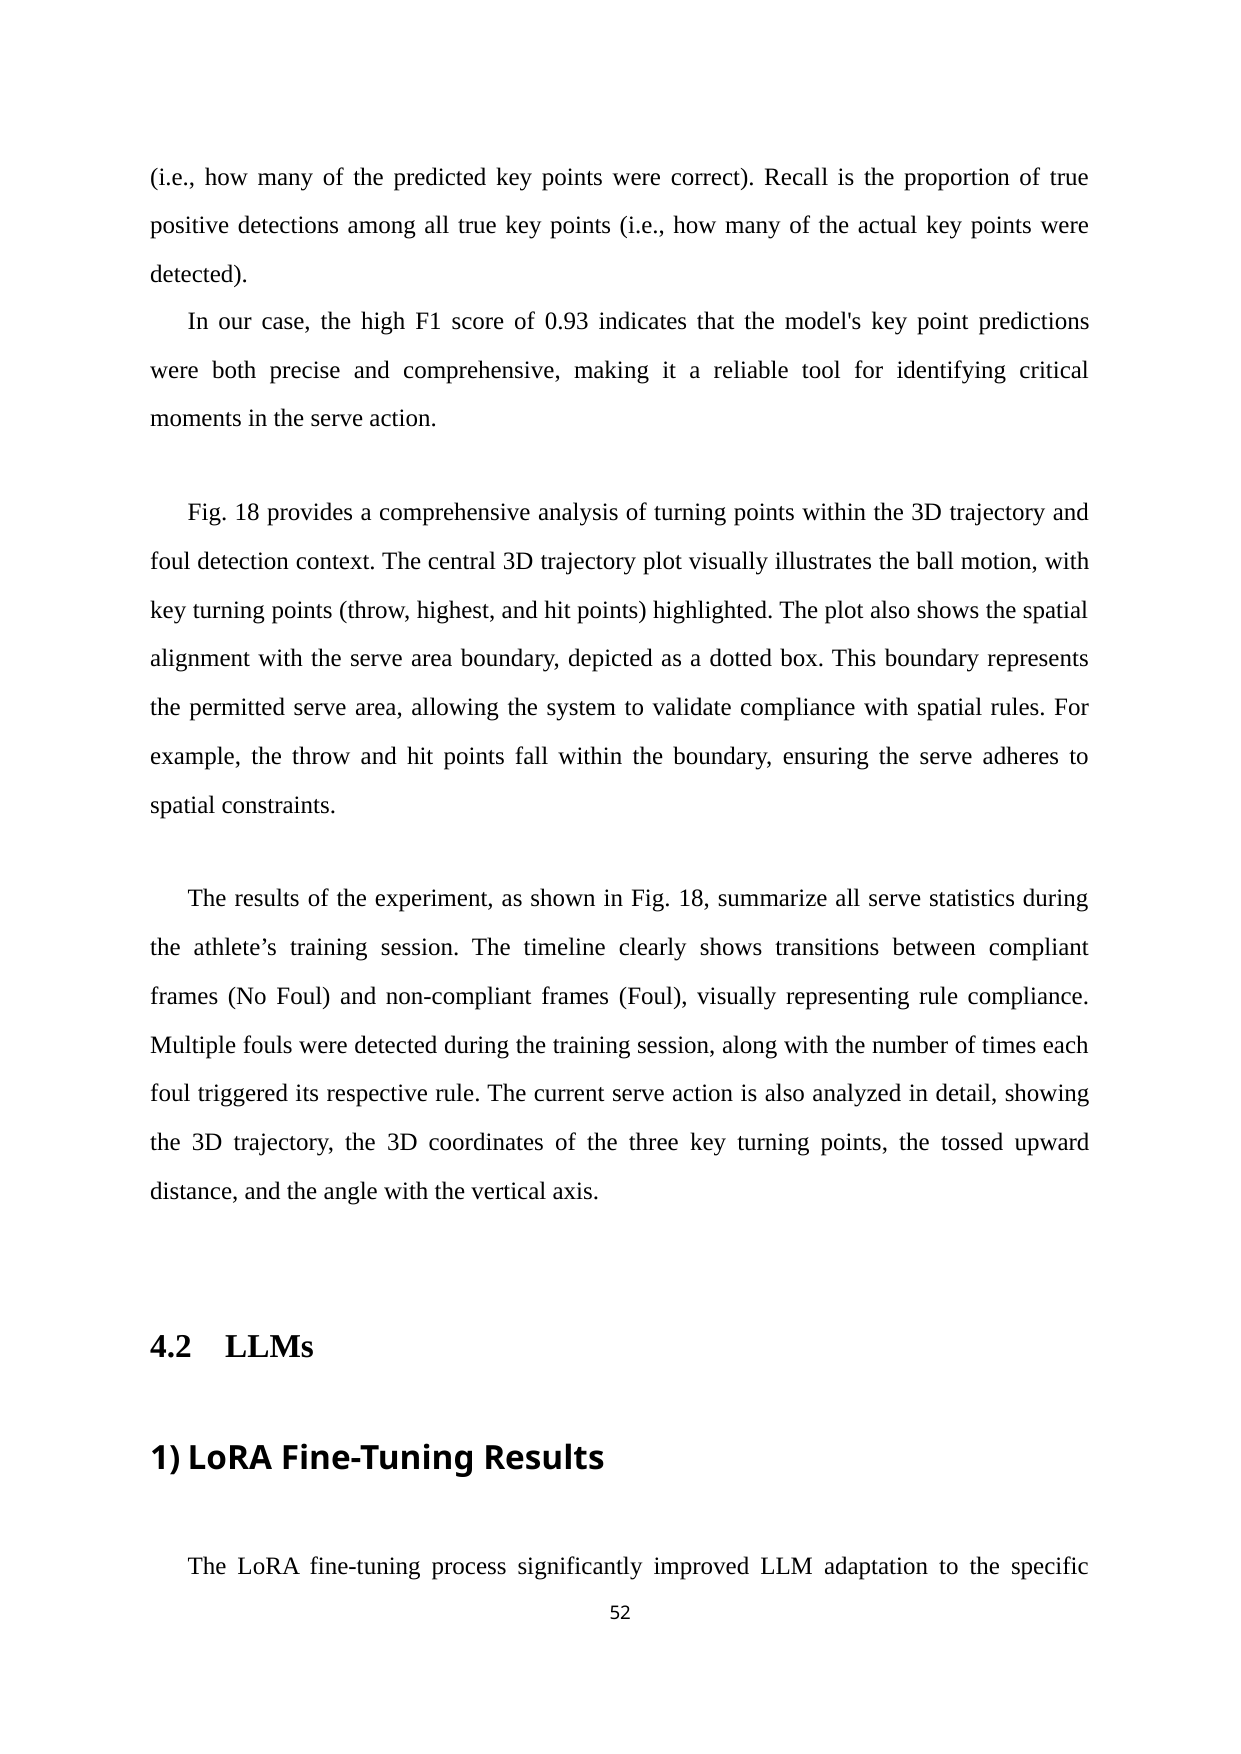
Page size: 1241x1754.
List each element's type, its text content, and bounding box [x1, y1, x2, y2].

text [150, 1549, 1090, 1582]
text In our case, the high F1 score of 0.93 indicates that the model's key point predictions were both precise and comprehensive, making it a reliable tool for identifying critical moments in the serve action. [150, 304, 1090, 434]
text Fig. 18 provides a comprehensive analysis of turning points within the 3D trajectory and foul detection context. The central 3D trajectory plot visually illustrates the ball motion, with key turning points (throw, highest, and hit points) highlighted. The plot also shows the spatial alignment with the serve area boundary, depicted as a dotted box. This boundary represents the permitted serve area, allowing the system to validate compliance with spatial rules. For example, the throw and hit points fall within the boundary, ensuring the serve adheres to spatial constraints. [150, 495, 1090, 820]
subtitle LoRA Fine-Tuning Results [150, 1424, 1090, 1489]
text The results of the experiment, as shown in Fig. 18, summarize all serve statistics during the athlete’s training session. The timeline clearly shows transitions between compliant frames (No Foul) and non-compliant frames (Foul), visually representing rule compliance. Multiple fouls were detected during the training session, along with the number of times each foul triggered its respective rule. The current serve action is also analyzed in detail, showing the 3D trajectory, the 3D coordinates of the three key turning points, the tossed upward distance, and the angle with the vertical axis. [150, 882, 1090, 1207]
subtitle LLMs [150, 1313, 1090, 1378]
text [150, 160, 1090, 290]
